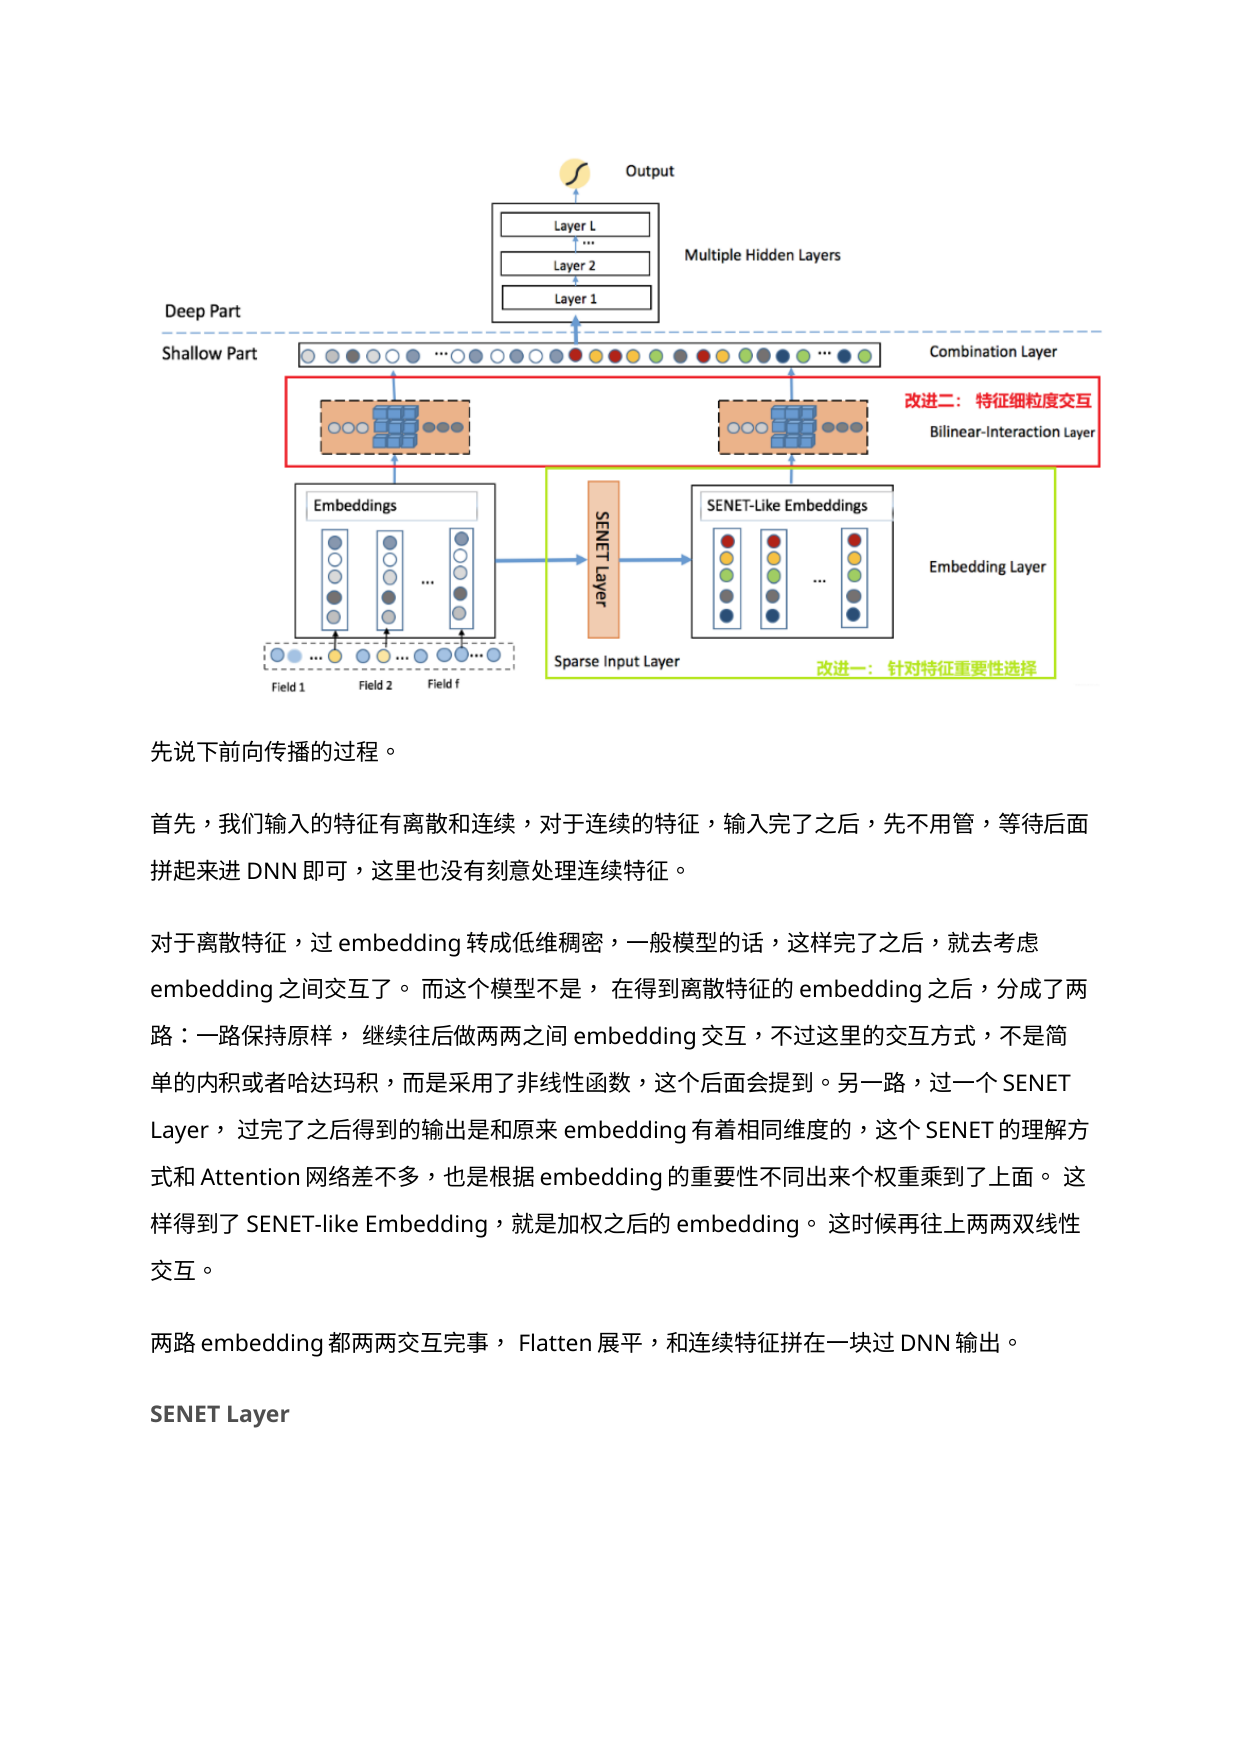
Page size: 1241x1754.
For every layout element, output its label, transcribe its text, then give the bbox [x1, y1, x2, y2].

text 先说下前向传播的过程。 [150, 736, 1090, 767]
text 对于离散特征，过embedding转成低维稠密，一般模型的话，这样完了之后，就去考虑embedding之间交互了。 而这个模型不是， 在得到离散特征的embedding之后，分成了两路：一路保持原样， 继续往后做两两之间embedding交互，不过这里的交互方式，不是简单的内积或者哈达玛积，而是采用了非线性函数，这个后面会提到。另一路，过一个SENET Layer， 过完了之后得到的输出是和原来embedding有着相同维度的，这个SENET的理解方式和Attention网络差不多，也是根据embedding的重要性不同出来个权重乘到了上面。 这样得到了SENET-like Embedding，就是加权之后的embedding。 这时候再往上两两双线性交互。 [150, 927, 1090, 1286]
text 两路embedding都两两交互完事， Flatten展平，和连续特征拼在一块过DNN输出。 [150, 1327, 1090, 1358]
text SENET Layer [150, 1398, 1090, 1430]
text 首先，我们输入的特征有离散和连续，对于连续的特征，输入完了之后，先不用管，等待后面拼起来进DNN即可，这里也没有刻意处理连续特征。 [150, 808, 1090, 886]
picture [150, 150, 1109, 696]
